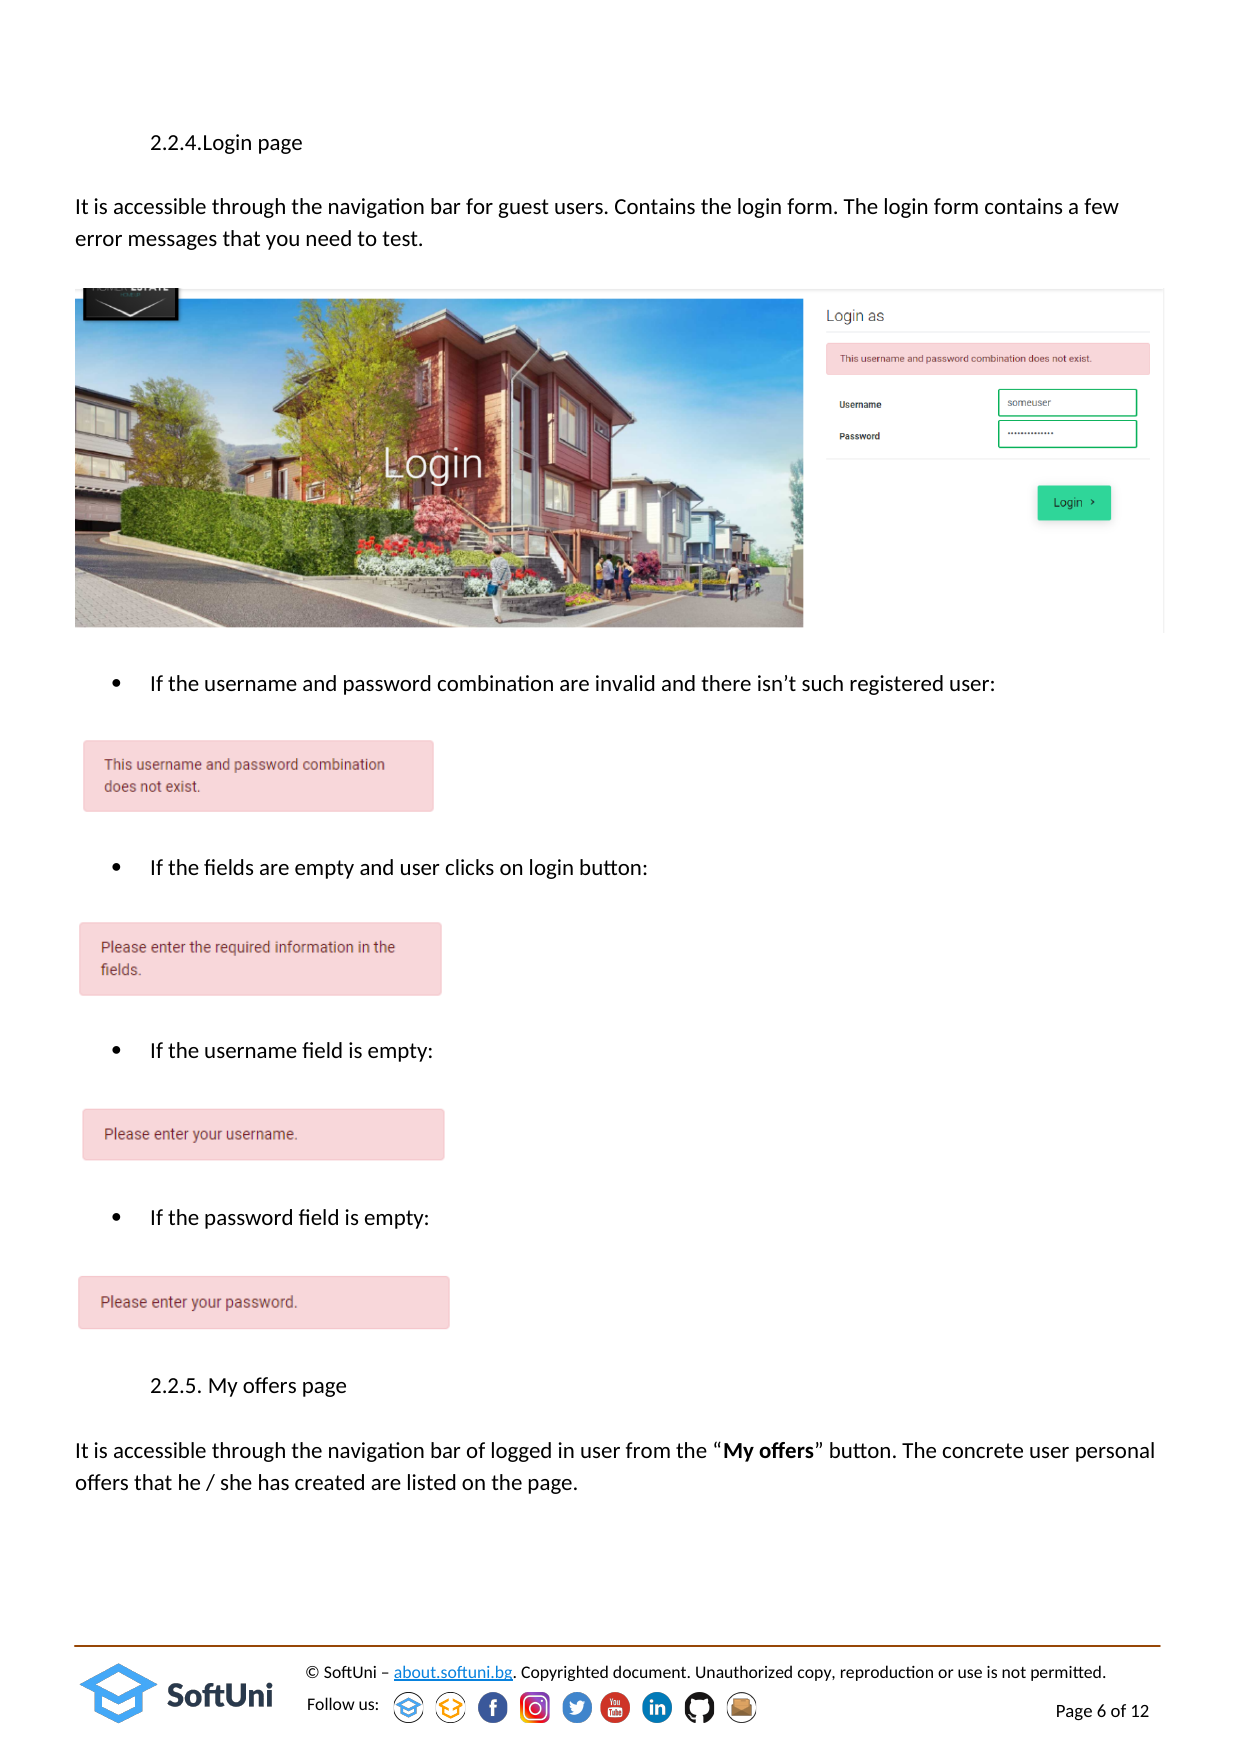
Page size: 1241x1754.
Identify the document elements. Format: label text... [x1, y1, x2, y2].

picture [562, 1692, 592, 1723]
picture [73, 1658, 279, 1729]
list Login page [150, 128, 1165, 156]
picture [520, 1692, 550, 1723]
text It is accessible through the navigation bar for guest users. Contains the login form. The login form contains a few error messages that you need to test. [75, 192, 1165, 252]
picture [75, 733, 442, 817]
picture [393, 1692, 424, 1723]
picture [656, 1705, 665, 1714]
picture [478, 1692, 508, 1723]
list My offers page [150, 1372, 1165, 1400]
picture [663, 1714, 672, 1723]
picture [726, 1692, 757, 1723]
text It is accessible through the navigation bar of logged in user from the “My offers” button. The concrete user personal offers that he / she has created are listed on the page. [75, 1436, 1165, 1496]
picture [75, 917, 446, 1000]
picture [75, 1100, 451, 1167]
list If the username field is empty: [112, 1036, 1165, 1064]
picture [642, 1714, 651, 1723]
picture [663, 1692, 672, 1701]
picture [642, 1692, 651, 1701]
picture [75, 1267, 453, 1336]
picture [684, 1692, 715, 1723]
picture [75, 288, 1165, 633]
list If the fields are empty and user clicks on login button: [112, 853, 1165, 881]
list If the username and password combination are invalid and there isn’t such registered user: [112, 669, 1165, 697]
list If the password field is empty: [112, 1203, 1165, 1231]
picture [600, 1692, 630, 1723]
picture [435, 1692, 466, 1723]
